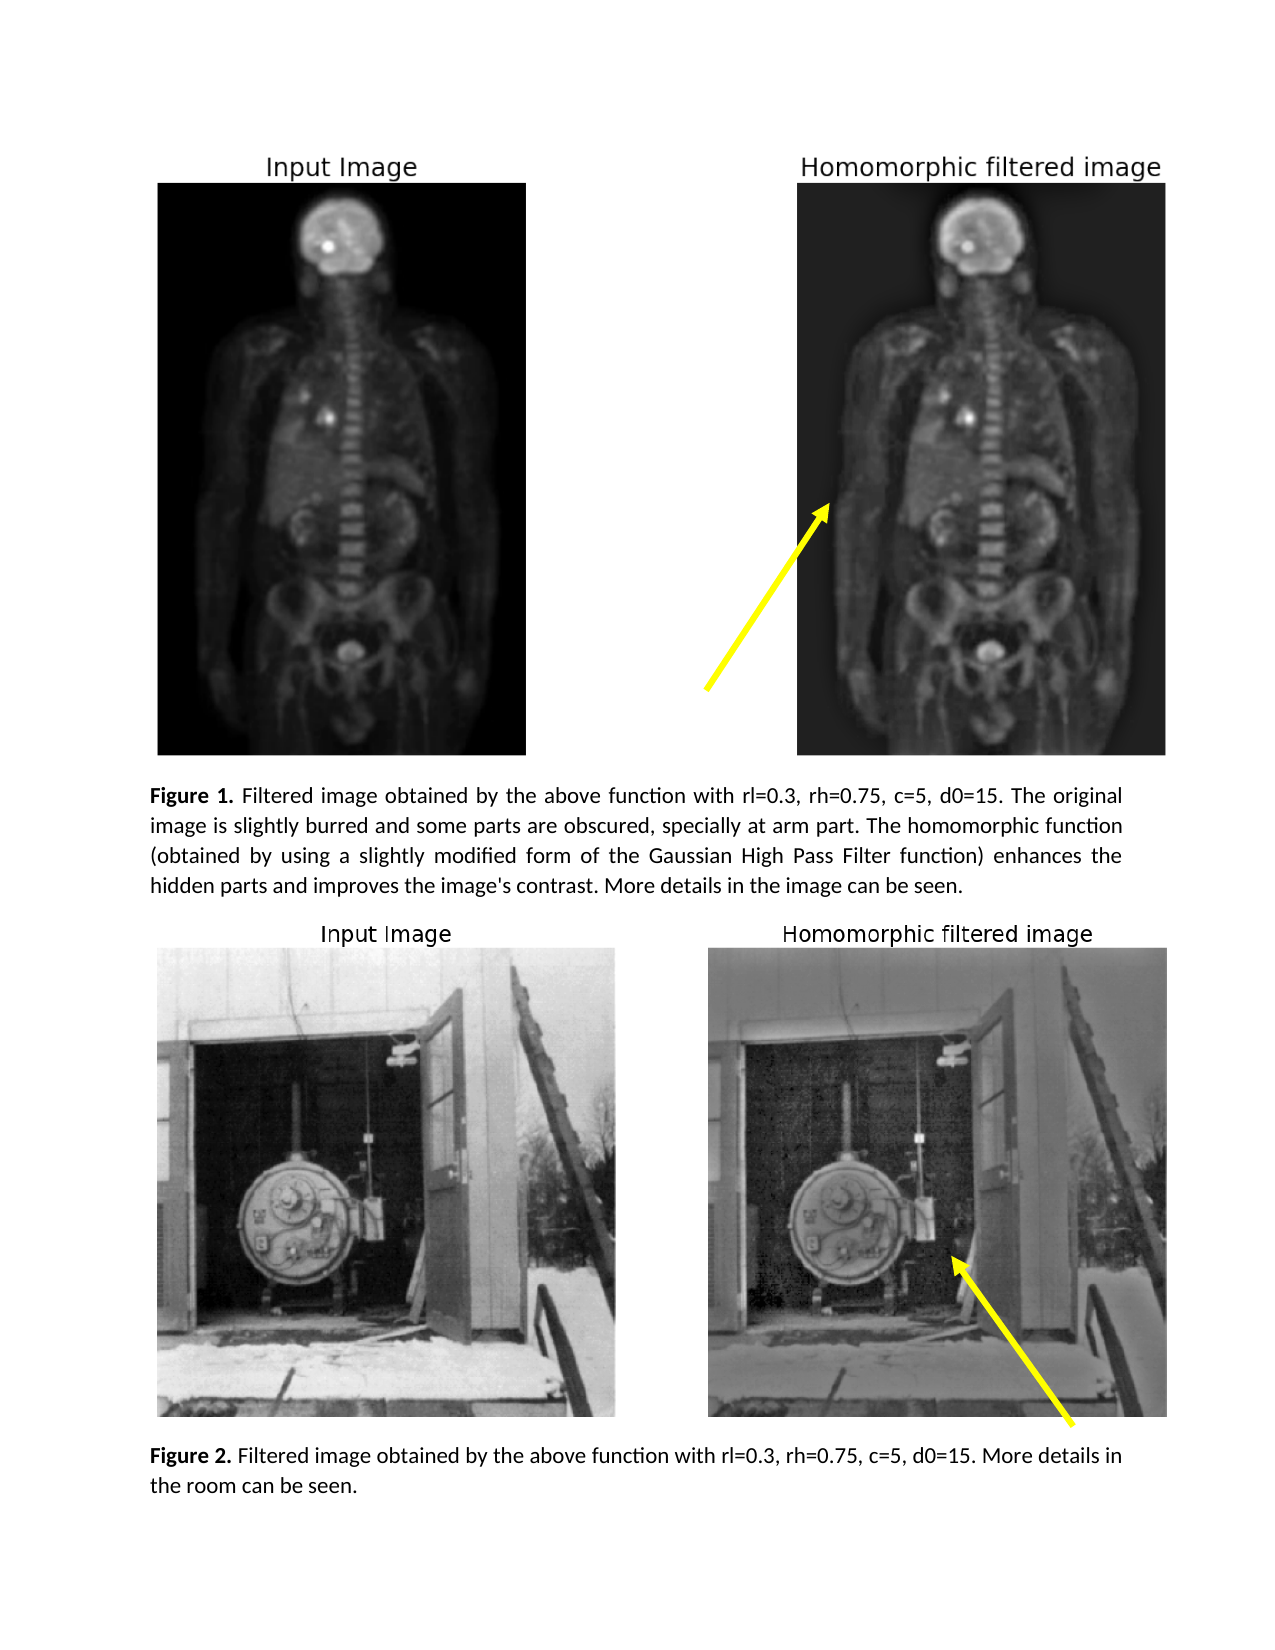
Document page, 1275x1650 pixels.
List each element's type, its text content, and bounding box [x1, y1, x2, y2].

picture [150, 150, 1172, 763]
picture [150, 918, 1172, 1423]
text Figure 2. Filtered image obtained by the above function with rl=0.3, rh=0.75, c=5, d0=15. More details in the room can be seen. [150, 1441, 1125, 1499]
text Figure 1. Filtered image obtained by the above function with rl=0.3, rh=0.75, c=5, d0=15. The original image is slightly burred and some parts are obscured, specially at arm part. The homomorphic function (obtained by using a slightly modified form of the Gaussian High Pass Filter function) enhances the hidden parts and improves the image's contrast. More details in the image can be seen. [150, 781, 1125, 900]
